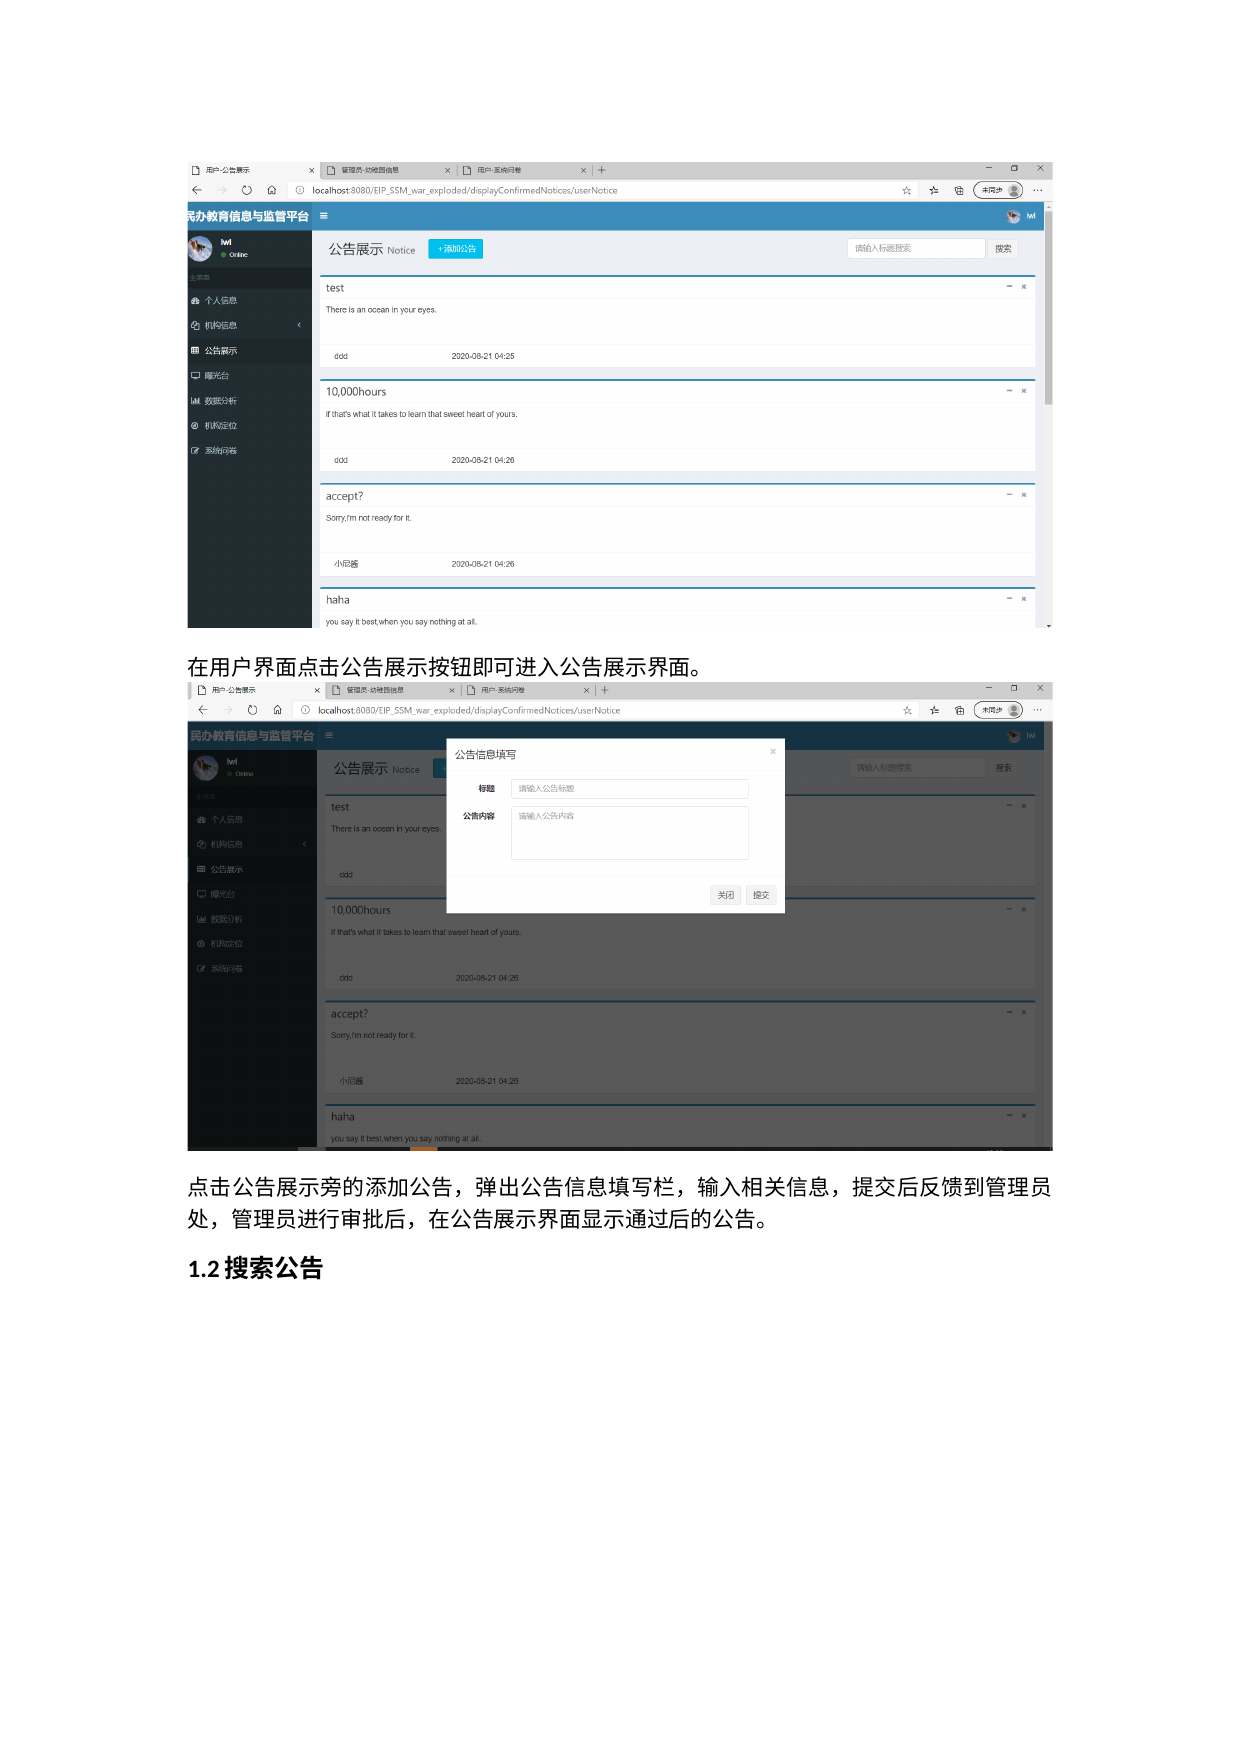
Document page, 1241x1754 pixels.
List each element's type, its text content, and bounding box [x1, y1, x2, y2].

text 1.2搜索公告 [187, 1234, 1053, 1299]
picture [187, 162, 1053, 628]
text 点击公告展示旁的添加公告，弹出公告信息填写栏，输入相关信息，提交后反馈到管理员处，管理员进行审批后，在公告展示界面显示通过后的公告。 [187, 1169, 1053, 1234]
text 在用户界面点击公告展示按钮即可进入公告展示界面。 [187, 649, 1053, 682]
picture [187, 682, 1053, 1151]
